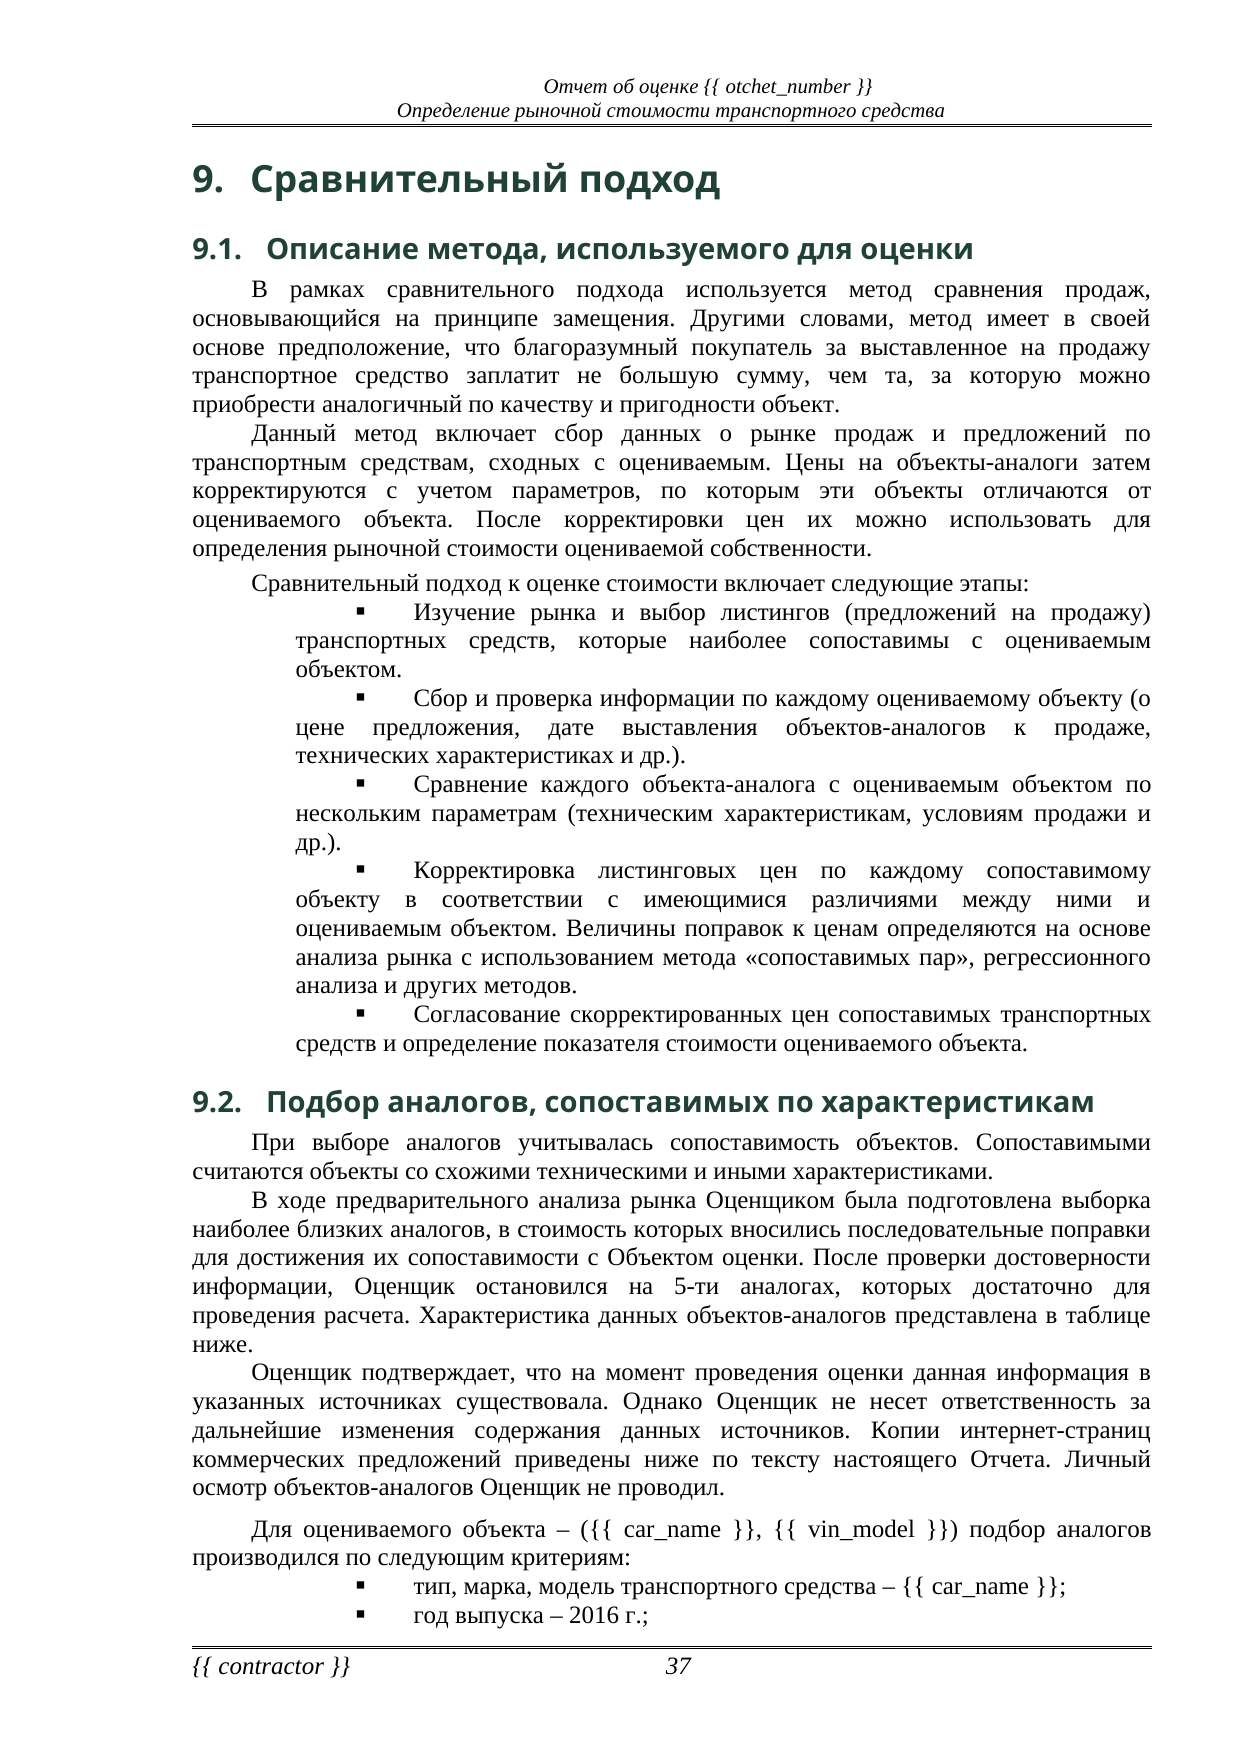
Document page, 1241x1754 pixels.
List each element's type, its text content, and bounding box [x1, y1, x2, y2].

list тип, марка, модель транспортного средства – {{ car_name }}; [295, 1571, 1152, 1600]
list Сбор и проверка информации по каждому оцениваемому объекту (о цене предложения, дате выставления объектов-аналогов к продаже, технических характеристиках и др.). [295, 683, 1152, 769]
list Сравнение каждого объекта-аналога с оцениваемым объектом по нескольким параметрам (техническим характеристикам, условиям продажи и др.). [295, 769, 1152, 855]
list Согласование скорректированных цен сопоставимых транспортных средств и определение показателя стоимости оцениваемого объекта. [295, 999, 1152, 1057]
list Корректировка листинговых цен по каждому сопоставимому объекту в соответствии с имеющимися различиями между ними и оцениваемым объектом. Величины поправок к ценам определяются на основе анализа рынка с использованием метода «сопоставимых пар», регрессионного анализа и других методов. [295, 855, 1152, 999]
text Сравнительный подход [192, 152, 1152, 203]
text Оценщик подтверждает, что на момент проведения оценки данная информация в указанных источниках существовала. Однако Оценщик не несет ответственность за дальнейшие изменения содержания данных источников. Копии интернет-страниц коммерческих предложений приведены ниже по тексту настоящего Отчета. Личный осмотр объектов-аналогов Оценщик не проводил. [192, 1357, 1152, 1501]
text Для оцениваемого объекта – ({{ car_name }}, {{ vin_model }}) подбор аналогов производился по следующим критериям: [192, 1514, 1152, 1571]
text Сравнительный подход к оценке стоимости включает следующие этапы: [192, 568, 1152, 597]
list год выпуска – 2016 г.; [295, 1600, 1152, 1629]
text В ходе предварительного анализа рынка Оценщиком была подготовлена выборка наиболее близких аналогов, в стоимость которых вносились последовательные поправки для достижения их сопоставимости с Объектом оценки. После проверки достоверности информации, Оценщик остановился на 5-ти аналогах, которых достаточно для проведения расчета. Характеристика данных объектов-аналогов представлена в таблице ниже. [192, 1185, 1152, 1357]
list Изучение рынка и выбор листингов (предложений на продажу) транспортных средств, которые наиболее сопоставимы с оцениваемым объектом. [295, 597, 1152, 683]
text Данный метод включает сбор данных о рынке продаж и предложений по транспортным средствам, сходных с оцениваемым. Цены на объекты-аналоги затем корректируются с учетом параметров, по которым эти объекты отличаются от оцениваемого объекта. После корректировки цен их можно использовать для определения рыночной стоимости оцениваемой собственности. [192, 418, 1152, 562]
text Подбор аналогов, сопоставимых по характеристикам [192, 1082, 1152, 1121]
text Описание метода, используемого для оценки [192, 228, 1152, 268]
text При выборе аналогов учитывалась сопоставимость объектов. Сопоставимыми считаются объекты со схожими техническими и иными характеристиками. [192, 1127, 1152, 1185]
text В рамках сравнительного подхода используется метод сравнения продаж, основывающийся на принципе замещения. Другими словами, метод имеет в своей основе предположение, что благоразумный покупатель за выставленное на продажу транспортное средство заплатит не большую сумму, чем та, за которую можно приобрести аналогичный по качеству и пригодности объект. [192, 274, 1152, 418]
